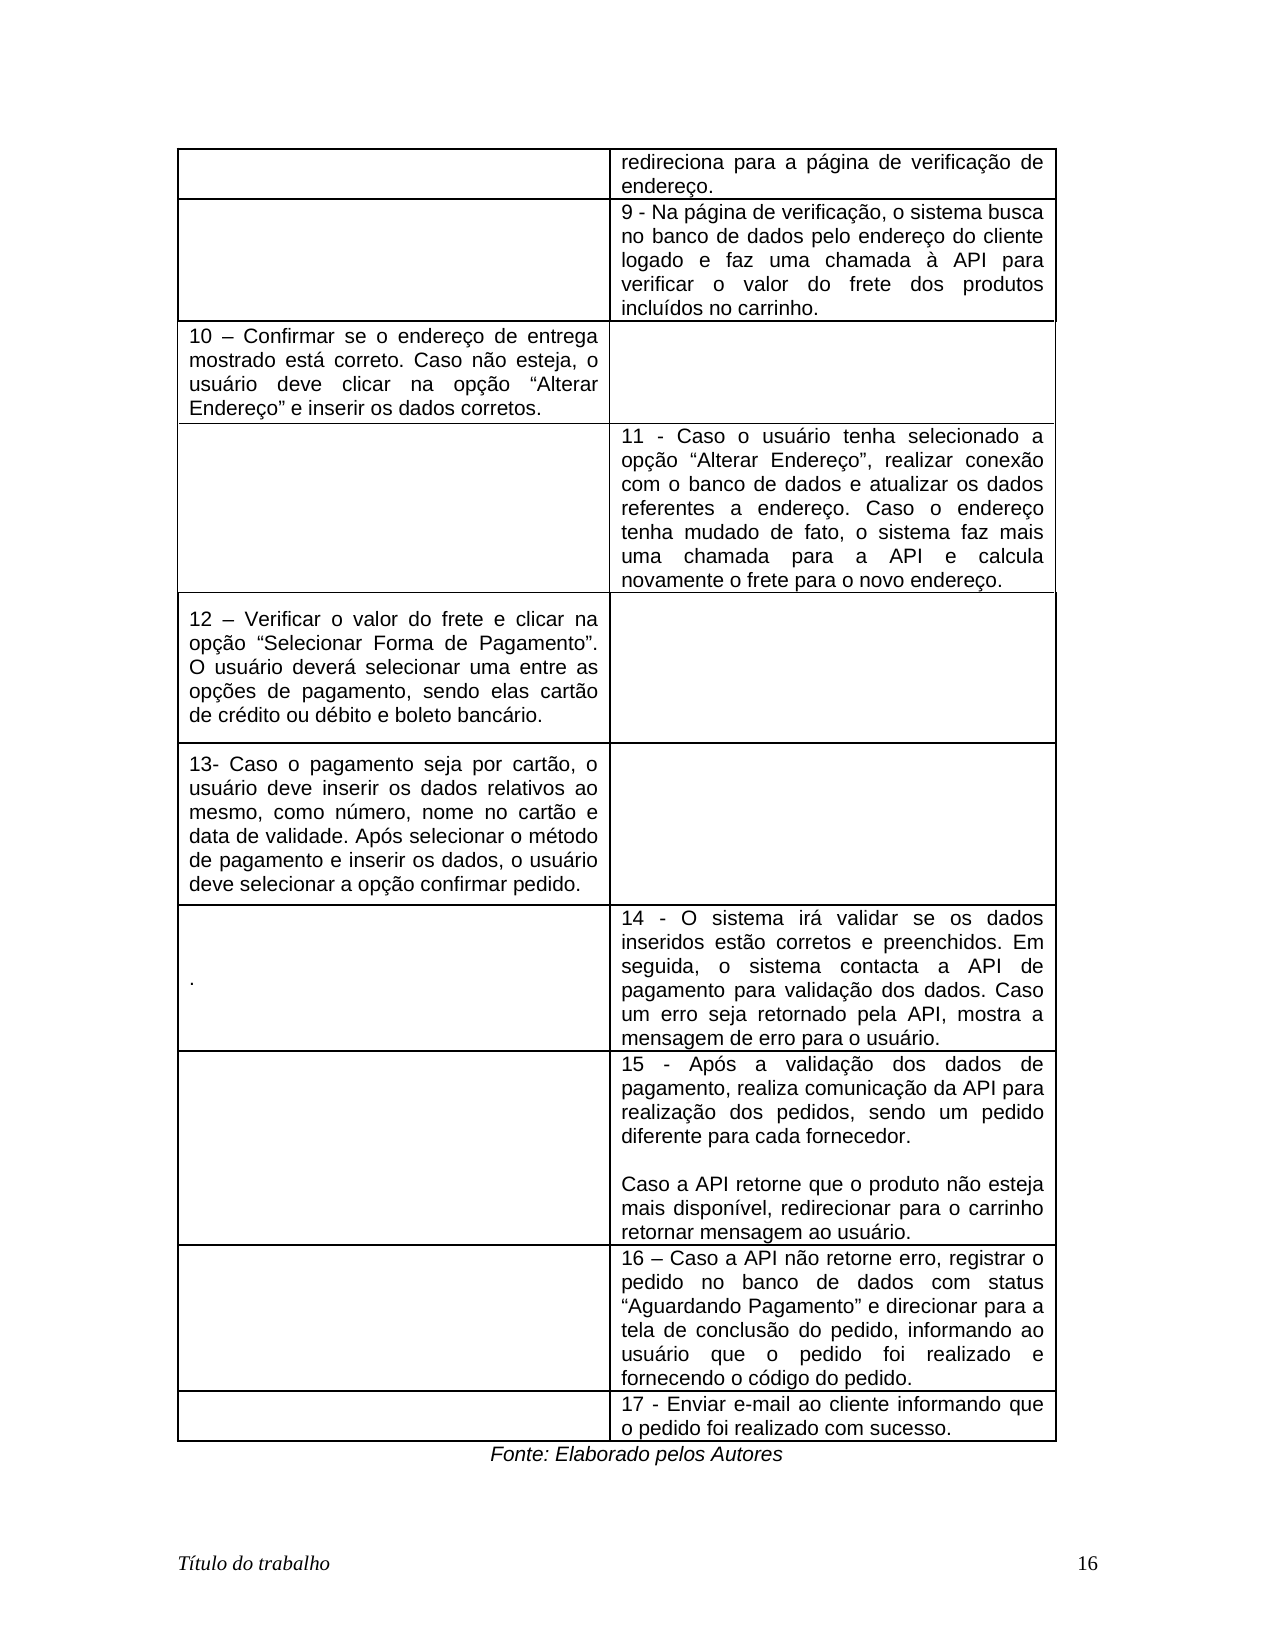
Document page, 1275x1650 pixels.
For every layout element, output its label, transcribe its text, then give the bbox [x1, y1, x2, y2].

table_cell 16 – Caso a API não retorne erro, registrar o pedido no banco de dados com status “Aguardando Pagamento” e direcionar para a tela de conclusão do pedido, informando ao usuário que o pedido foi realizado e fornecendo o código do pedido. [611, 1246, 1055, 1389]
table_cell 13- Caso o pagamento seja por cartão, o usuário deve inserir os dados relativos ao mesmo, como número, nome no cartão e data de validade. Após selecionar o método de pagamento e inserir os dados, o usuário deve selecionar a opção confirmar pedido. [179, 744, 609, 904]
table_cell 11 - Caso o usuário tenha selecionado a opção “Alterar Endereço”, realizar conexão com o banco de dados e atualizar os dados referentes a endereço. Caso o endereço tenha mudado de fato, o sistema faz mais uma chamada para a API e calcula novamente o frete para o novo endereço. [610, 423, 1055, 592]
table_cell [611, 592, 1055, 742]
table_cell [179, 150, 609, 198]
table_cell . [179, 906, 609, 1050]
table_cell [610, 320, 1055, 423]
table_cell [611, 150, 1055, 198]
table_cell 9 - Na página de verificação, o sistema busca no banco de dados pelo endereço do cliente logado e faz uma chamada à API para verificar o valor do frete dos produtos incluídos no carrinho. [611, 200, 1055, 319]
table_cell [611, 744, 1055, 904]
table_cell 15 - Após a validação dos dados de pagamento, realiza comunicação da API para realização dos pedidos, sendo um pedido diferente para cada fornecedor. Caso a API retorne que o produto não esteja mais disponível, redirecionar para o carrinho retornar mensagem ao usuário. [611, 1052, 1055, 1244]
table_cell [179, 1246, 609, 1389]
table_cell 17 - Enviar e-mail ao cliente informando que o pedido foi realizado com sucesso. [611, 1392, 1055, 1439]
table_cell [178, 423, 609, 592]
table_cell [179, 1052, 609, 1244]
table_cell [179, 1392, 609, 1439]
text Fonte: Elaborado pelos Autores [177, 1442, 1098, 1466]
table_cell [179, 200, 609, 319]
table_cell 12 – Verificar o valor do frete e clicar na opção “Selecionar Forma de Pagamento”. O usuário deverá selecionar uma entre as opções de pagamento, sendo elas cartão de crédito ou débito e boleto bancário. [179, 593, 609, 742]
table_cell 14 - O sistema irá validar se os dados inseridos estão corretos e preenchidos. Em seguida, o sistema contacta a API de pagamento para validação dos dados. Caso um erro seja retornado pela API, mostra a mensagem de erro para o usuário. [611, 906, 1055, 1050]
table_cell 10 – Confirmar se o endereço de entrega mostrado está correto. Caso não esteja, o usuário deve clicar na opção “Alterar Endereço” e inserir os dados corretos. [178, 322, 609, 423]
